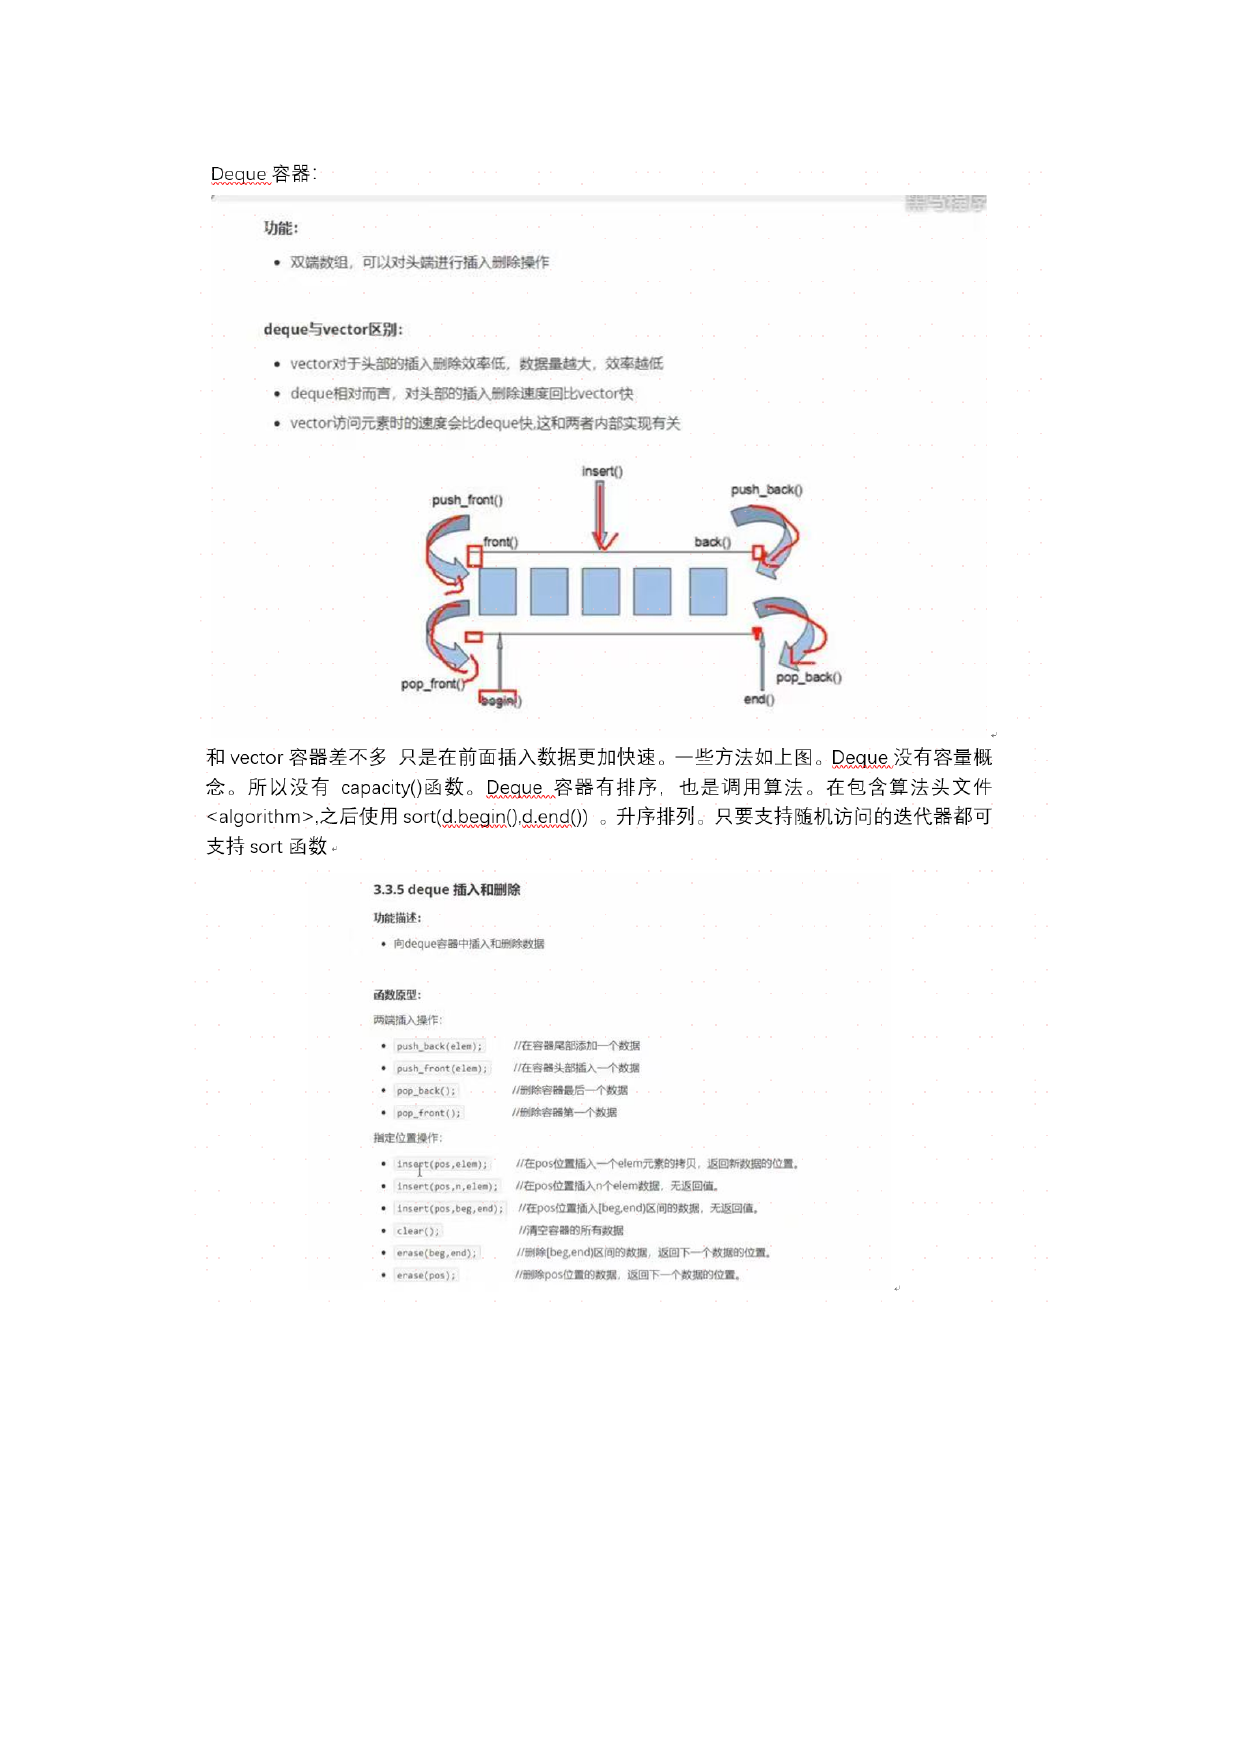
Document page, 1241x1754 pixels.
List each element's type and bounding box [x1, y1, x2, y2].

picture [187, 162, 1053, 738]
picture [187, 747, 1053, 1308]
